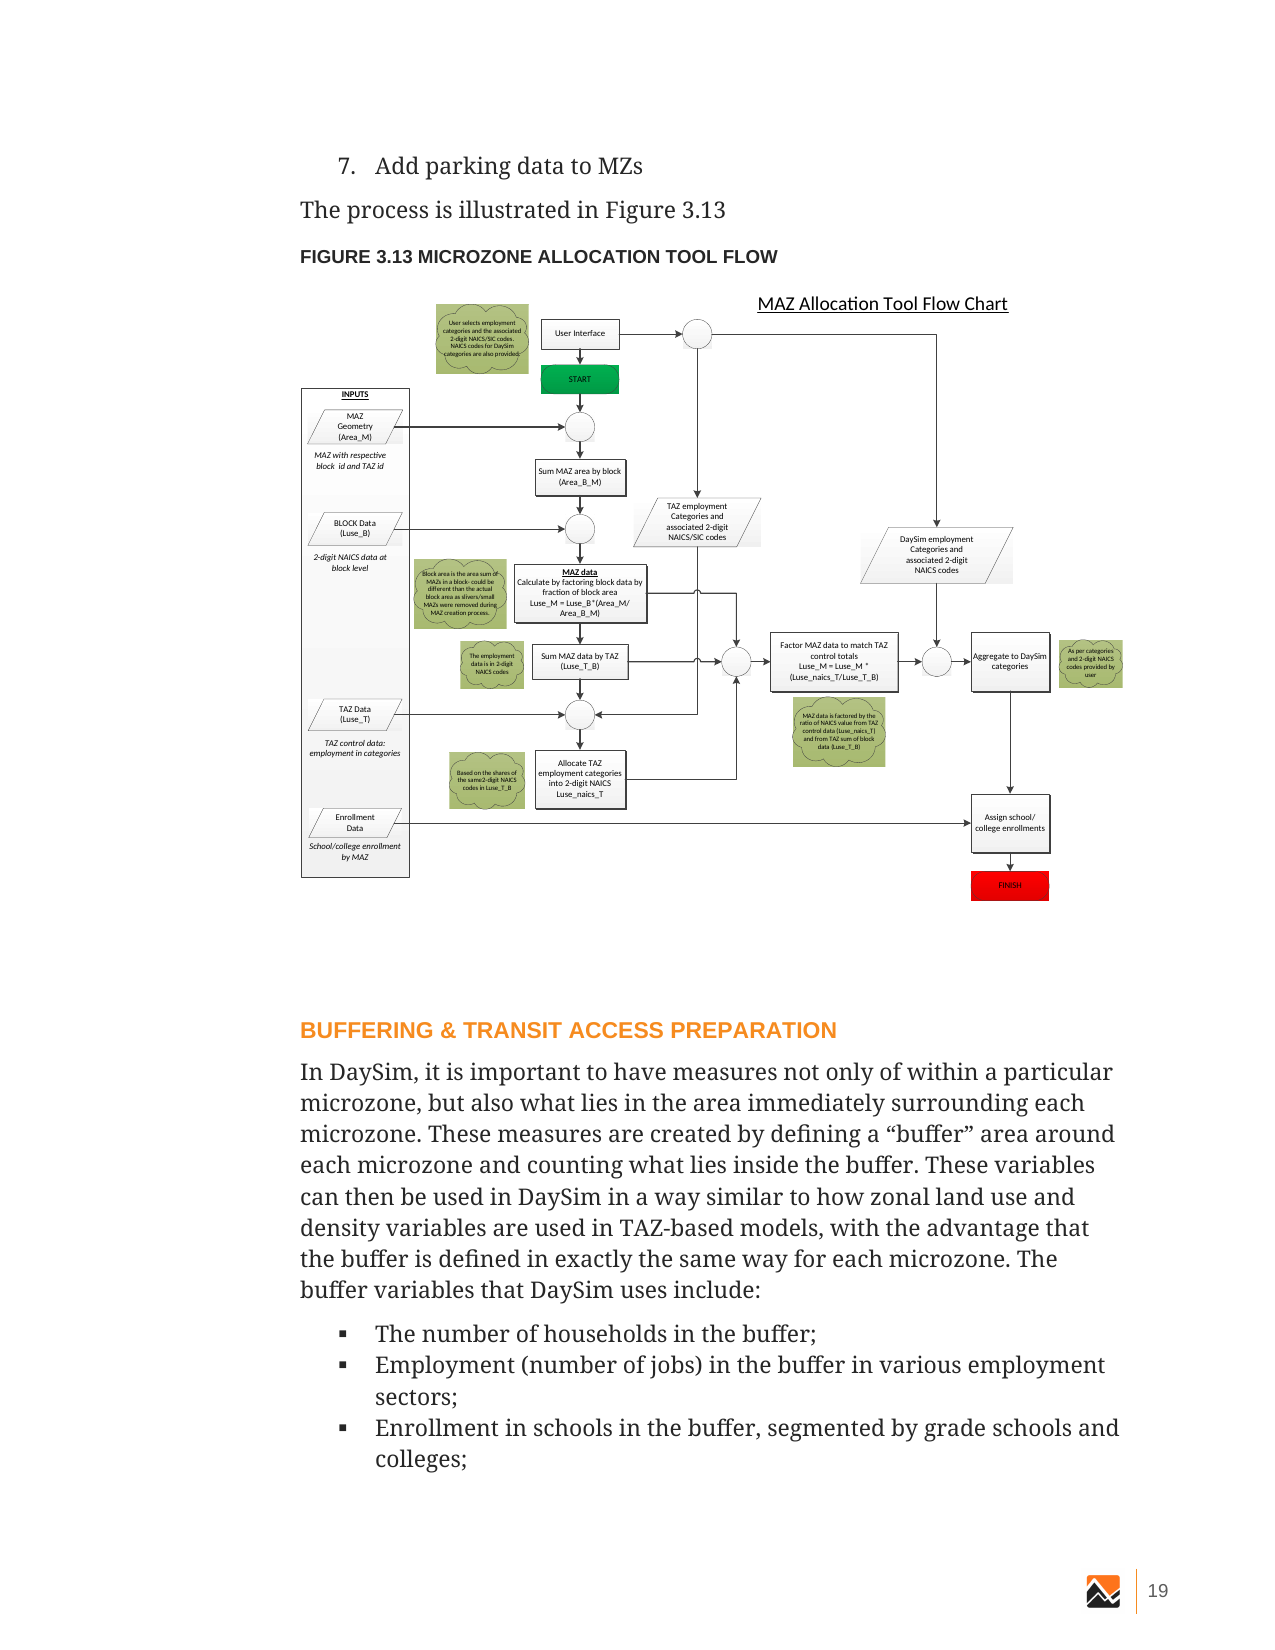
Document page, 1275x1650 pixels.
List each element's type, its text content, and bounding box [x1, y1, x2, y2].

list Enrollment in schools in the buffer, segmented by grade schools and colleges; [337, 1412, 1125, 1474]
subtitle Buffering & Transit Access Preparation [300, 1012, 1125, 1043]
picture [1080, 1568, 1125, 1614]
list Add parking data to MZs [337, 150, 1125, 181]
list The number of households in the buffer; [337, 1318, 1125, 1349]
list Employment (number of jobs) in the buffer in various employment sectors; [337, 1349, 1125, 1412]
text In DaySim, it is important to have measures not only of within a particular microzone, but also what lies in the area immediately surrounding each microzone. These measures are created by defining a “buffer” area around each microzone and counting what lies inside the buffer. These variables can then be used in DaySim in a way similar to how zonal land use and density variables are used in TAZ-based models, with the advantage that the buffer is defined in exactly the same way for each microzone. The buffer variables that DaySim uses include: [300, 1056, 1125, 1306]
